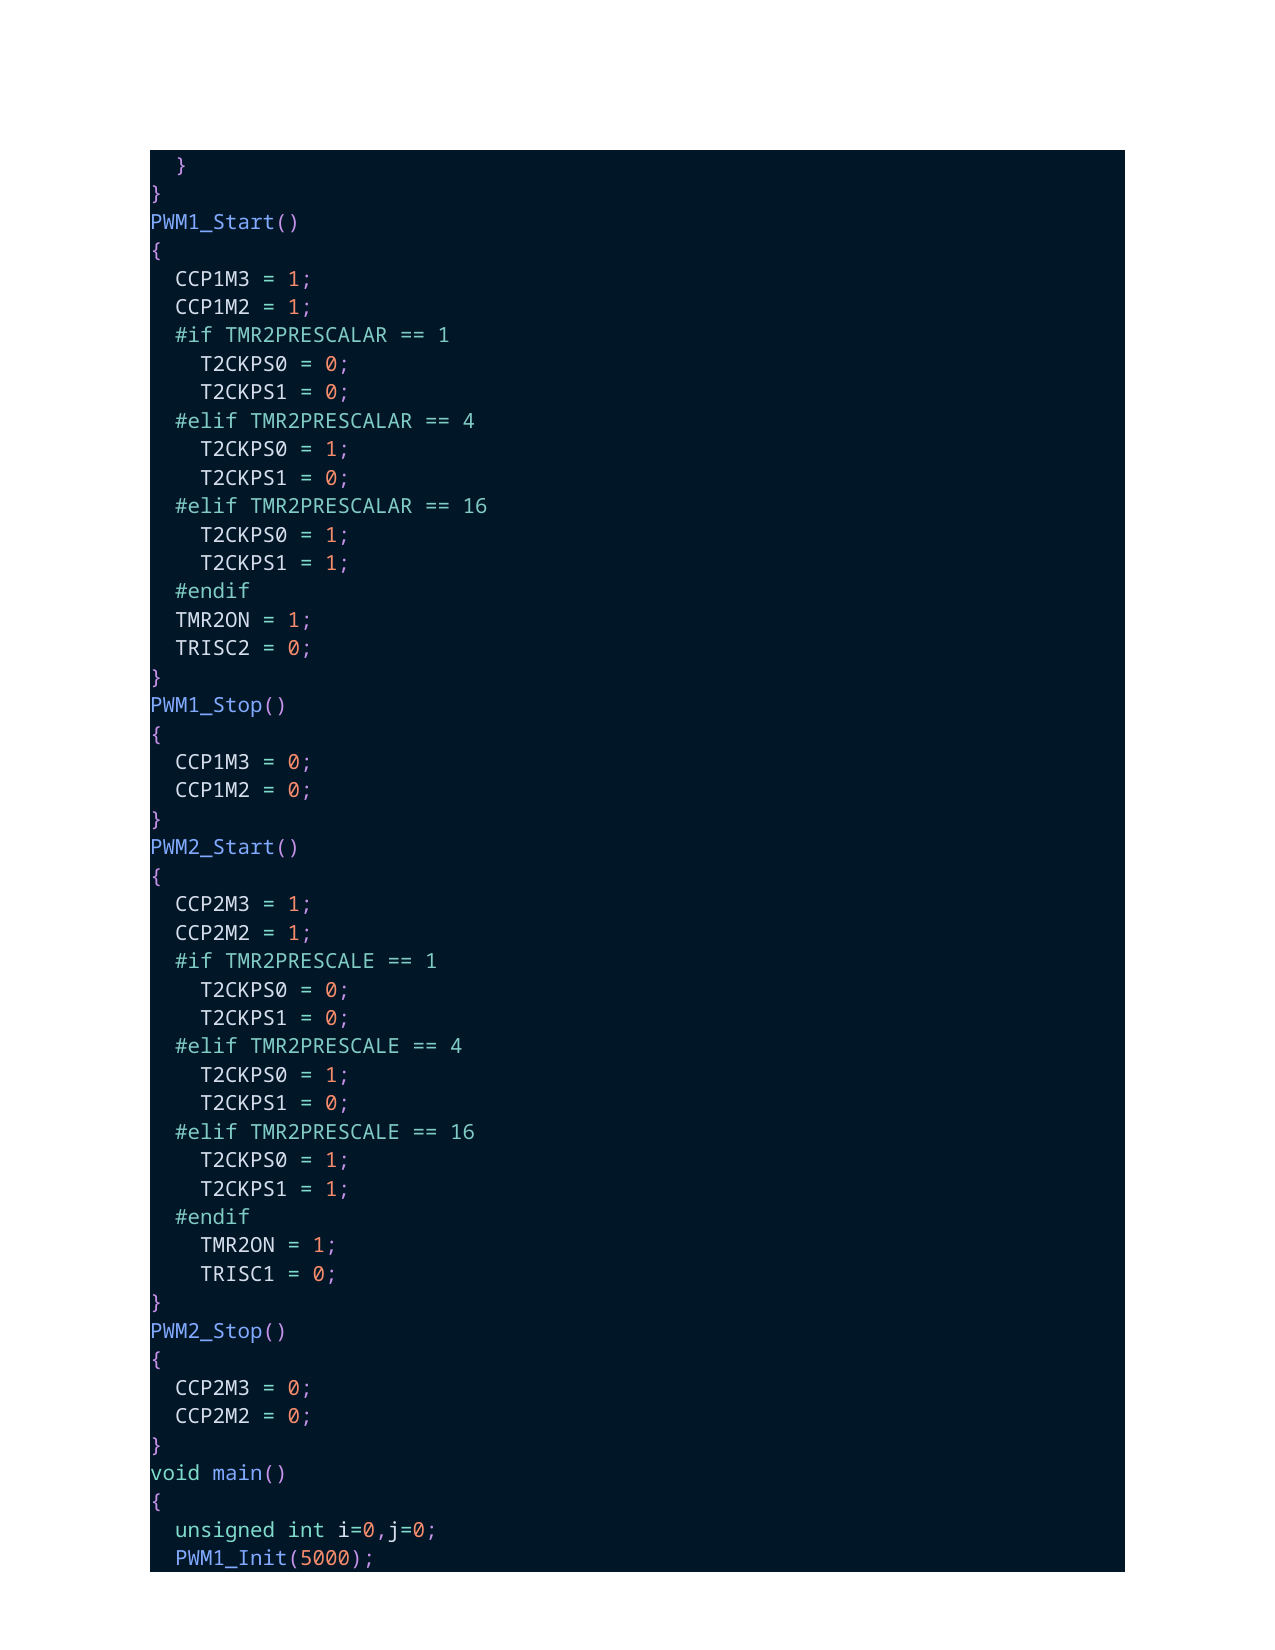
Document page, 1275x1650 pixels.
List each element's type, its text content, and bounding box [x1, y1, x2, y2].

text T2CKPS0 = 1; [150, 1060, 1125, 1088]
text #if TMR2PRESCALE == 1 [150, 946, 1125, 975]
text #endif [150, 1202, 1125, 1231]
text T2CKPS0 = 1; [150, 520, 1125, 548]
text CCP2M2 = 1; [150, 918, 1125, 946]
text T2CKPS1 = 1; [150, 548, 1125, 577]
text { [150, 1344, 1125, 1373]
text #elif TMR2PRESCALE == 16 [150, 1117, 1125, 1145]
text TRISC2 = 0; [150, 633, 1125, 662]
text TRISC1 = 0; [150, 1259, 1125, 1287]
text { [150, 719, 1125, 747]
text TMR2ON = 1; [150, 605, 1125, 633]
text #endif [150, 577, 1125, 605]
text CCP1M3 = 1; [150, 264, 1125, 292]
text { [150, 861, 1125, 889]
text CCP1M3 = 0; [150, 747, 1125, 776]
text } [150, 804, 1125, 832]
text CCP2M3 = 1; [150, 889, 1125, 918]
text T2CKPS1 = 0; [150, 1003, 1125, 1032]
text T2CKPS0 = 0; [150, 975, 1125, 1003]
text } [150, 662, 1125, 690]
text #elif TMR2PRESCALAR == 16 [150, 491, 1125, 520]
text TMR2ON = 1; [150, 1231, 1125, 1259]
text } [150, 150, 1125, 178]
text PWM2_Start() [150, 832, 1125, 861]
text T2CKPS1 = 0; [150, 463, 1125, 491]
text { [150, 1487, 1125, 1515]
text void main() [150, 1458, 1125, 1487]
text PWM1_Start() [150, 207, 1125, 235]
text PWM1_Init(5000); [150, 1543, 1125, 1572]
text } [150, 178, 1125, 207]
text T2CKPS1 = 0; [150, 377, 1125, 406]
text CCP2M3 = 0; [150, 1373, 1125, 1401]
text T2CKPS0 = 0; [150, 349, 1125, 377]
text #elif TMR2PRESCALAR == 4 [150, 406, 1125, 434]
text } [150, 1287, 1125, 1316]
text #if TMR2PRESCALAR == 1 [150, 321, 1125, 349]
text CCP1M2 = 1; [150, 292, 1125, 321]
text T2CKPS0 = 1; [150, 434, 1125, 463]
text #elif TMR2PRESCALE == 4 [150, 1032, 1125, 1060]
text T2CKPS1 = 1; [150, 1174, 1125, 1202]
text unsigned int i=0,j=0; [150, 1515, 1125, 1543]
text T2CKPS0 = 1; [150, 1145, 1125, 1174]
text PWM1_Stop() [150, 690, 1125, 719]
text CCP2M2 = 0; [150, 1401, 1125, 1430]
text { [150, 235, 1125, 264]
text T2CKPS1 = 0; [150, 1088, 1125, 1117]
text PWM2_Stop() [150, 1316, 1125, 1344]
text } [150, 1430, 1125, 1458]
text CCP1M2 = 0; [150, 776, 1125, 804]
